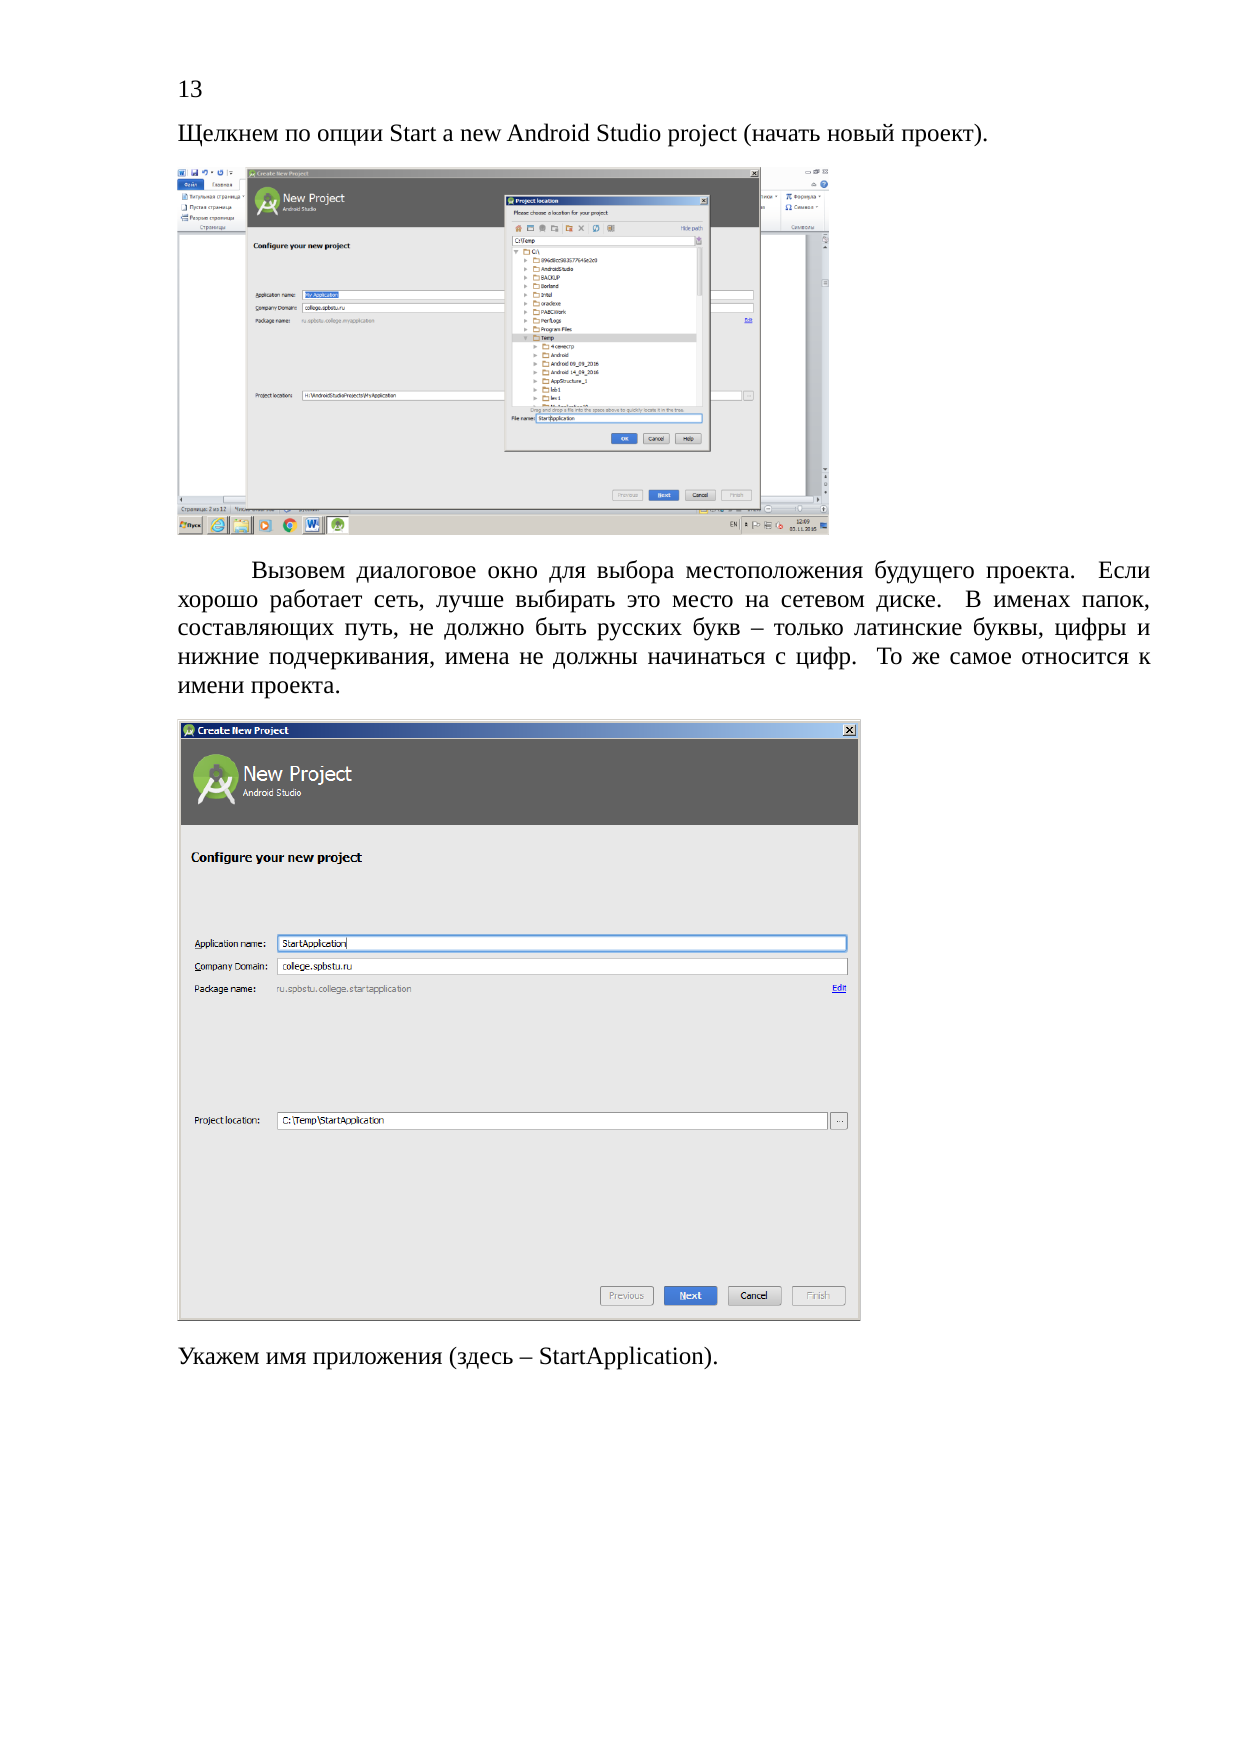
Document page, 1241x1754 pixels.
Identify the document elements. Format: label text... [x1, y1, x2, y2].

picture [177, 167, 829, 535]
picture [177, 719, 861, 1321]
text Щелкнем по опции Start a new Android Studio project (начать новый проект). [177, 118, 1152, 147]
text Укажем имя приложения (здесь – StartApplication). [177, 1341, 1152, 1370]
text Вызовем диалоговое окно для выбора местоположения будущего проекта. Если хорошо работает сеть, лучше выбирать это место на сетевом диске. В именах папок, составляющих путь, не должно быть русских букв – только латинские буквы, цифры и нижние подчеркивания, имена не должны начинаться с цифр. То же самое относится к имени проекта. [177, 555, 1152, 699]
